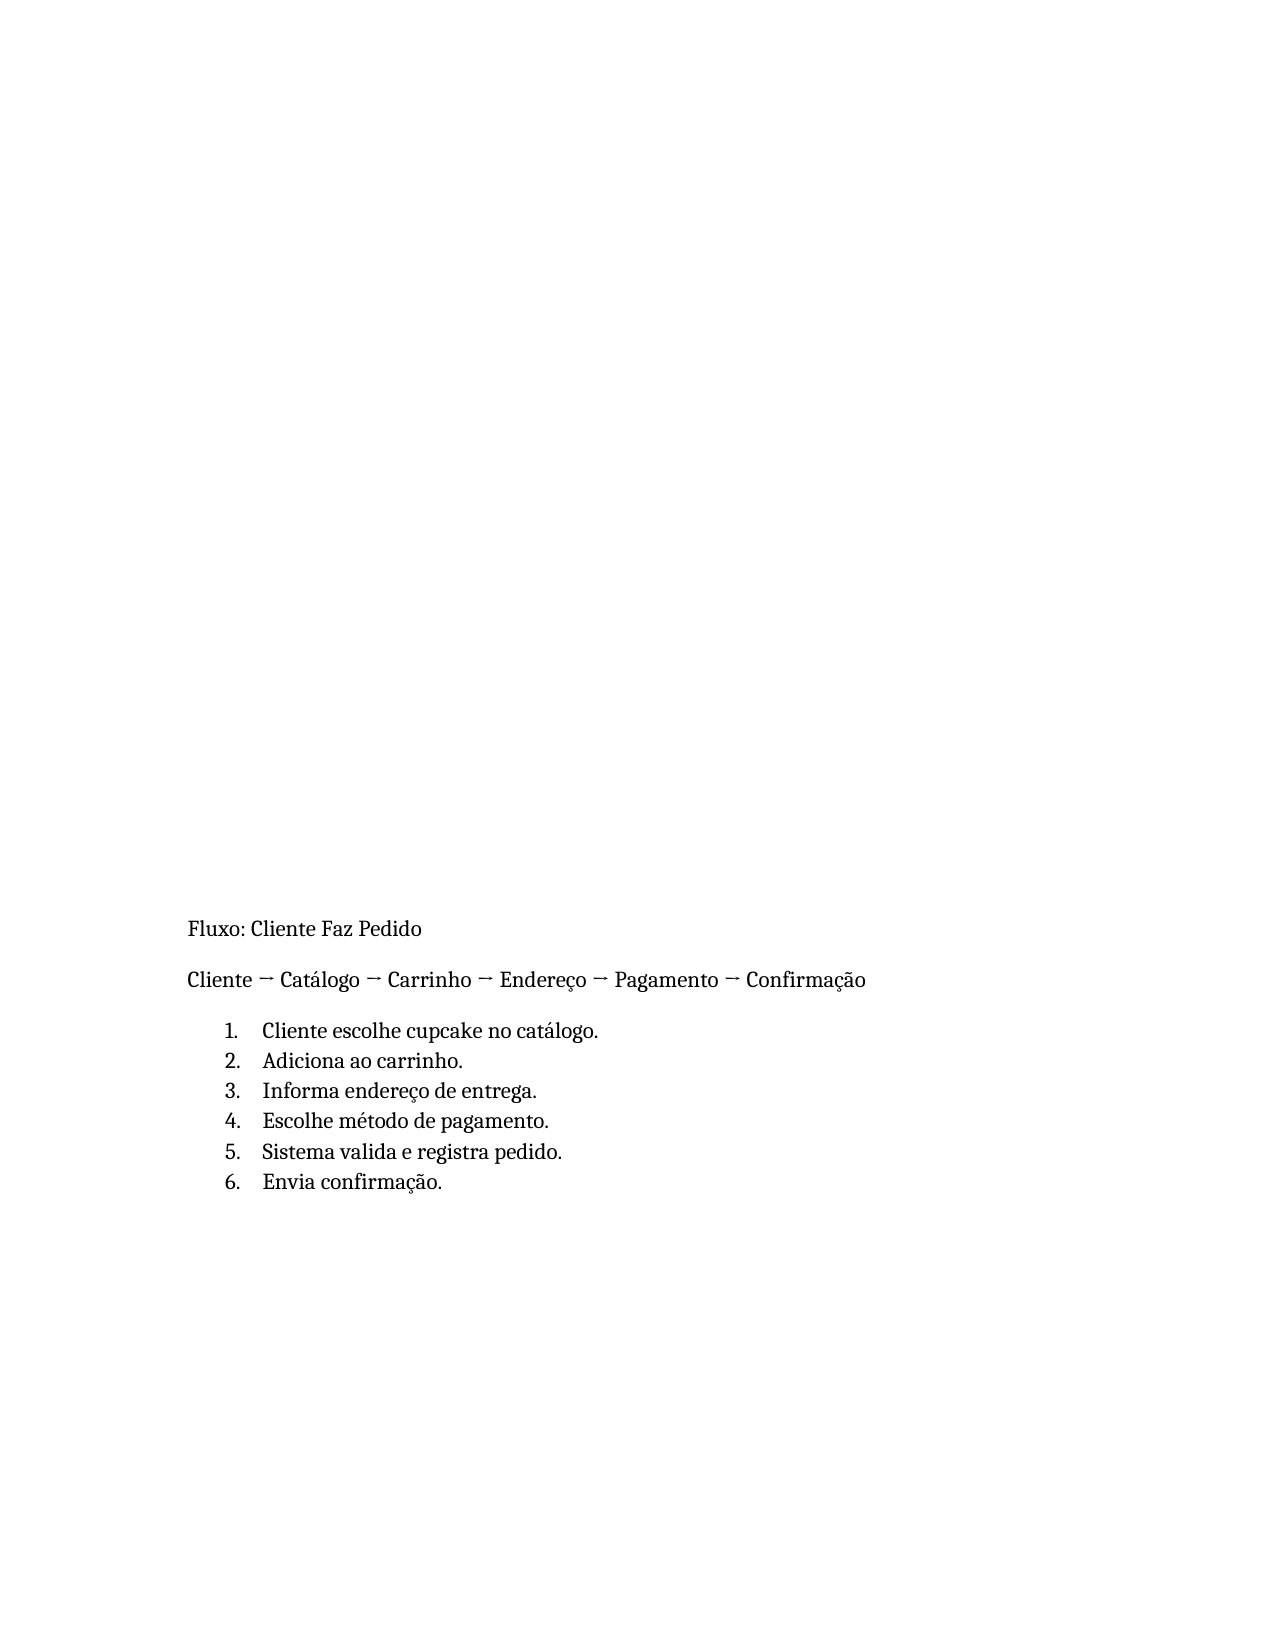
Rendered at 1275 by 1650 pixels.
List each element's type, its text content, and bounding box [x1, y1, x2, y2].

list Sistema valida e registra pedido. [225, 1138, 1087, 1165]
list Cliente escolhe cupcake no catálogo. [225, 1018, 1087, 1044]
list Adiciona ao carrinho. [225, 1048, 1087, 1074]
text Fluxo: Cliente Faz Pedido [187, 916, 1087, 942]
list Informa endereço de entrega. [225, 1078, 1087, 1104]
text Cliente → Catálogo → Carrinho → Endereço → Pagamento → Confirmação [187, 967, 1087, 993]
list Escolhe método de pagamento. [225, 1108, 1087, 1135]
list Envia confirmação. [225, 1169, 1087, 1195]
